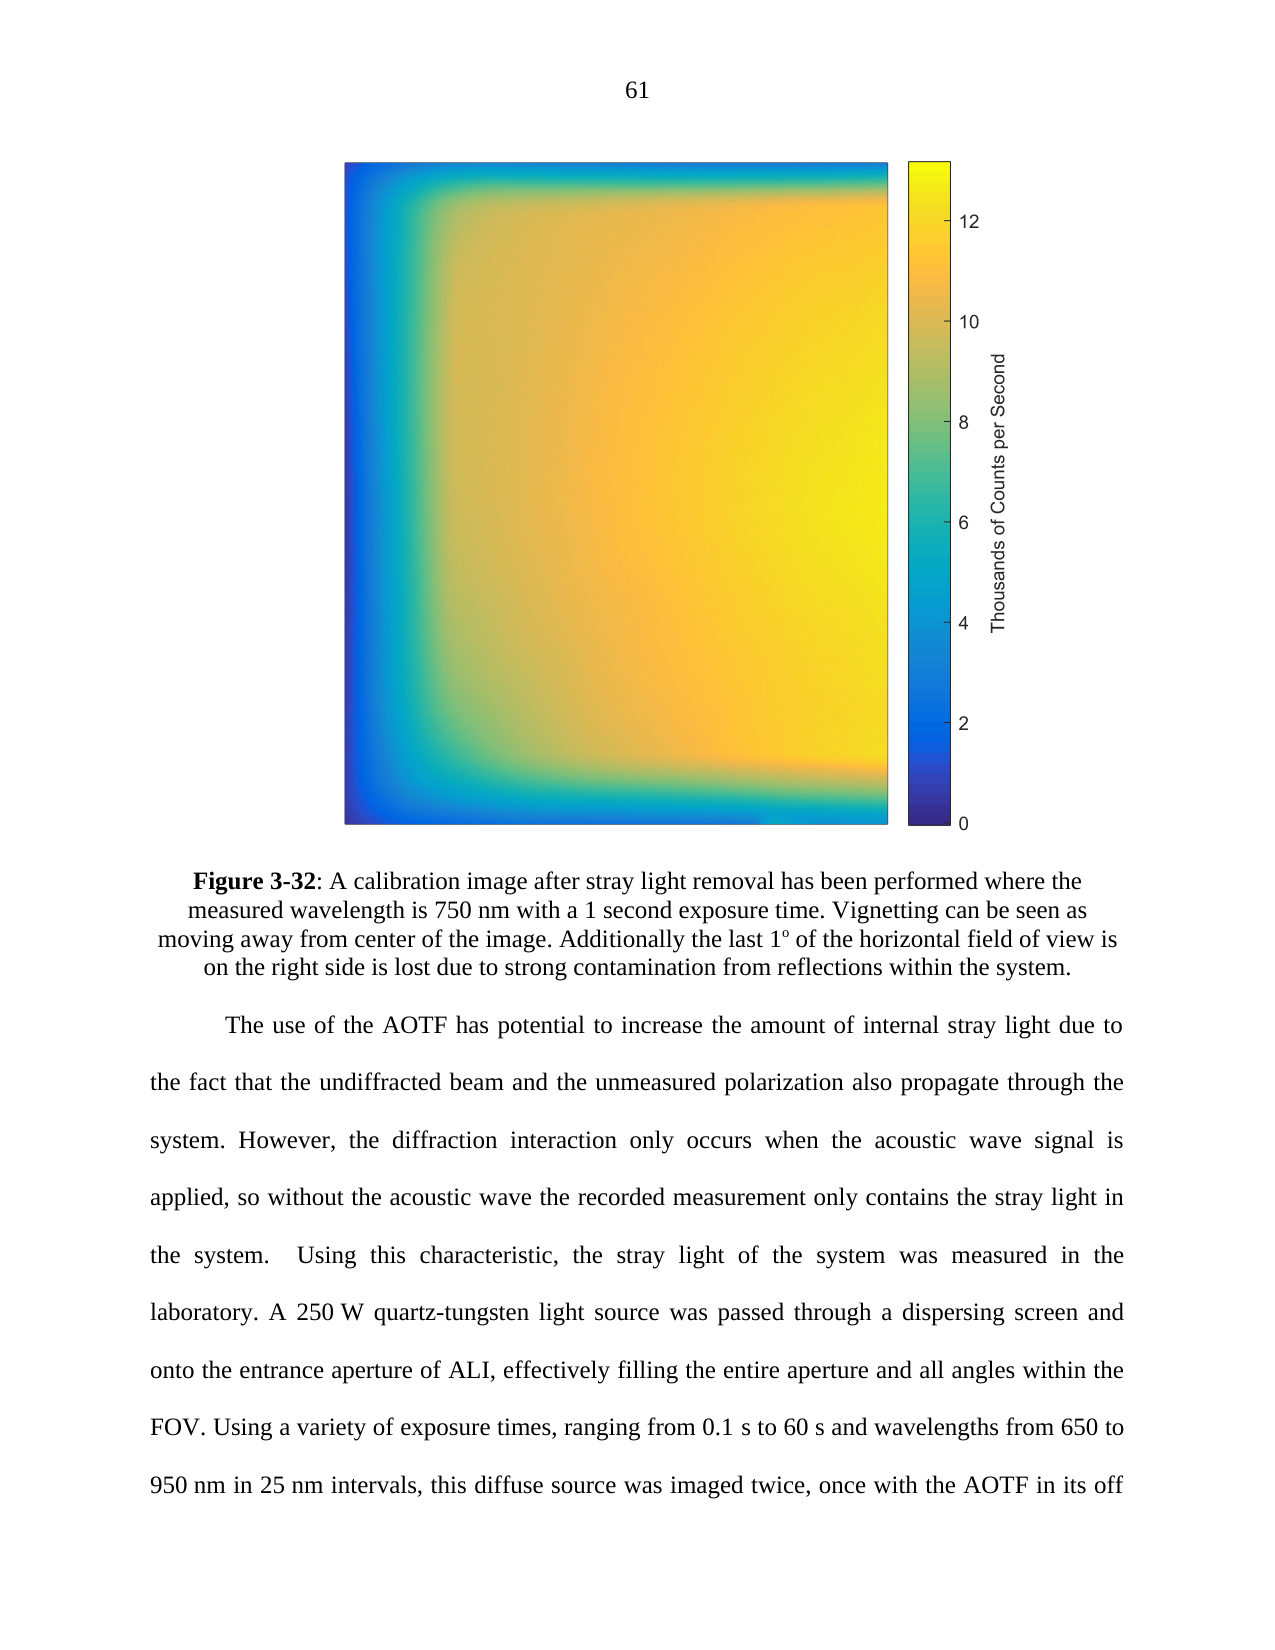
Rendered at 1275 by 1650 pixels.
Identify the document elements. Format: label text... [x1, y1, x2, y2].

picture [331, 150, 1019, 838]
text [150, 1010, 1125, 1499]
text Figure 3-32: A calibration image after stray light removal has been performed where the measured wavelength is 750 nm with a 1 second exposure time. Vignetting can be seen as moving away from center of the image. Additionally the last 1o of the horizontal field of view is on the right side is lost due to strong contamination from reflections within the system. [150, 866, 1125, 981]
